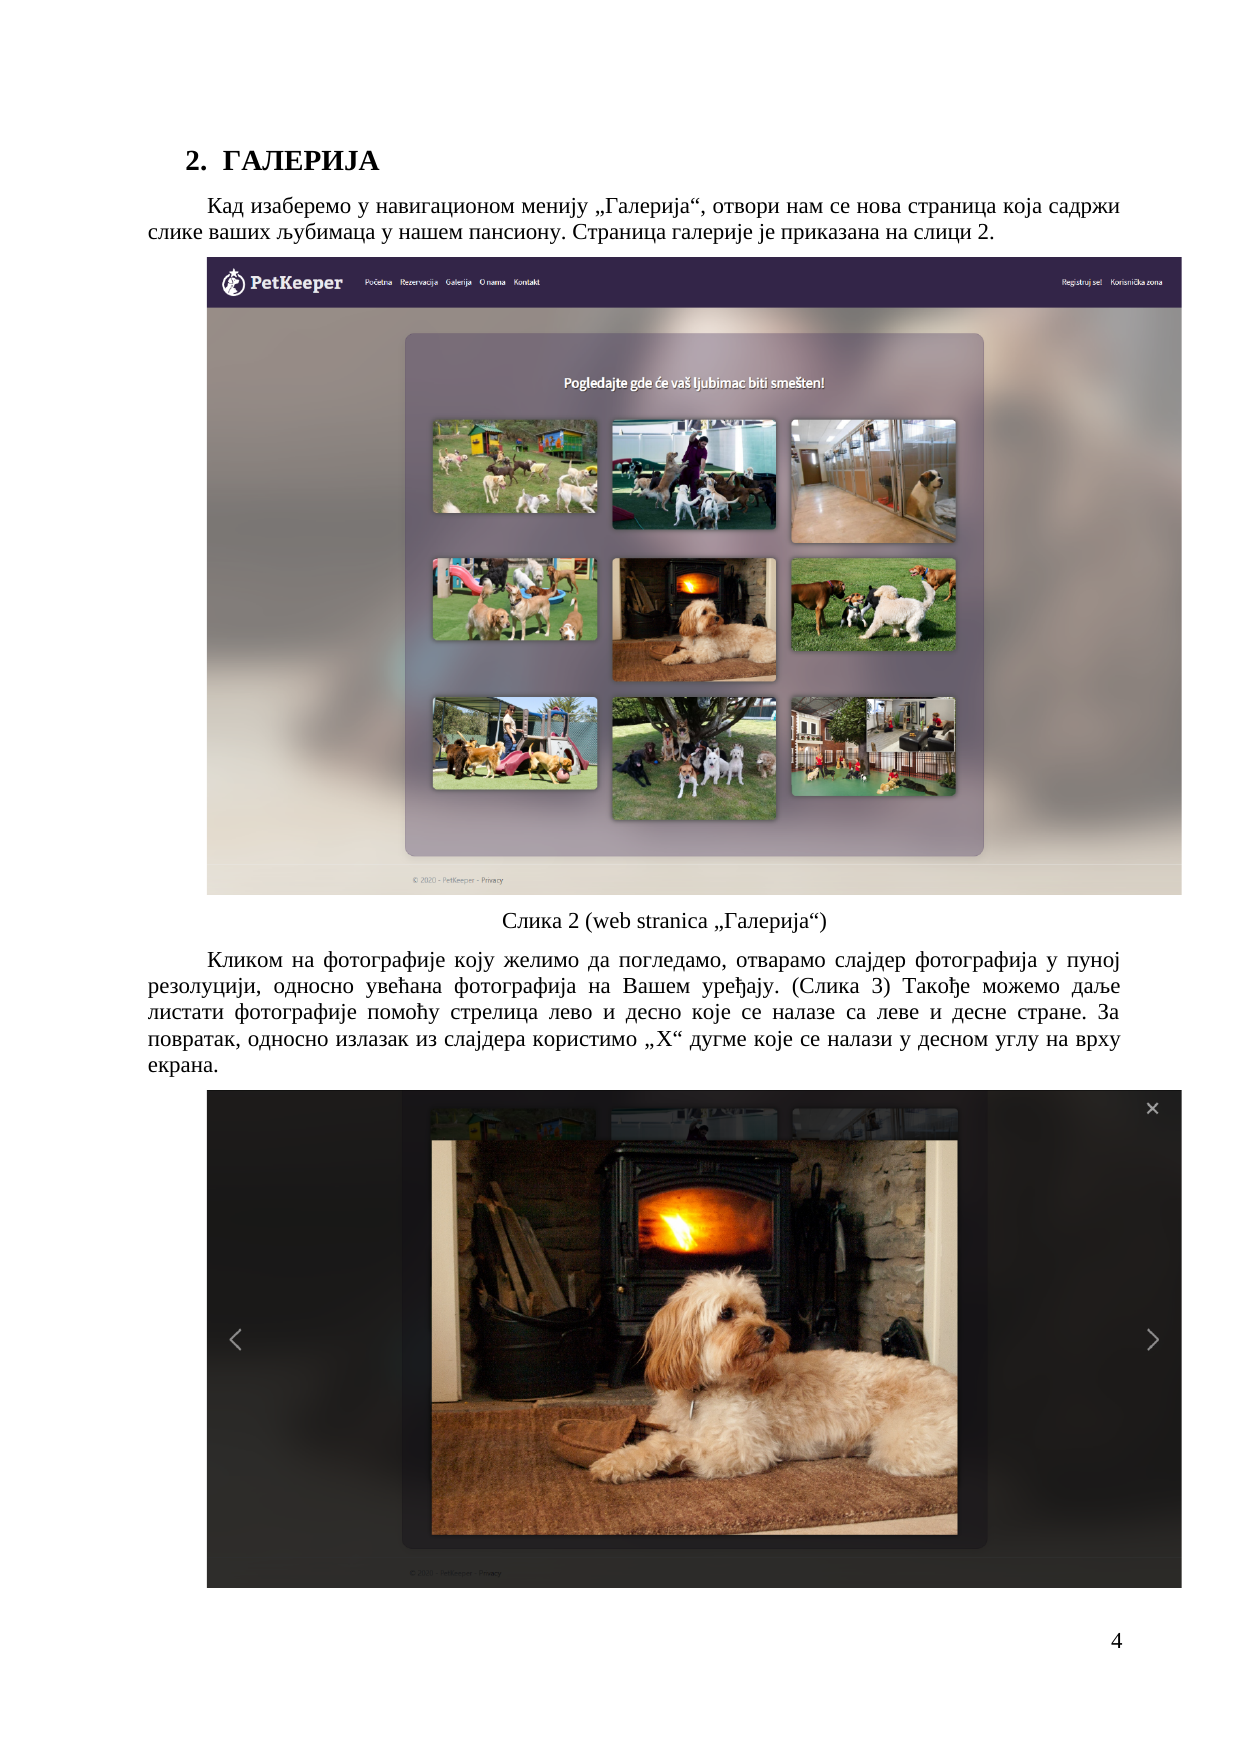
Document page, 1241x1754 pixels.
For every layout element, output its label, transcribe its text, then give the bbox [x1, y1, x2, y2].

subtitle Галерија [185, 143, 1122, 177]
picture [206, 257, 1182, 895]
text Кликом на фотографије коју желимо да погледамо, отварамо слајдер фотографија у пуној резолуцији, односно увећана фотографија на Вашем уређају. (Слика 3) Такође можемо даље листати фотографије помоћу стрелица лево и десно које се налазе са леве и десне стране. За повратак, односно излазак из слајдера користимо „X“ дугме које се налази у десном углу на врху екрана. [148, 946, 1122, 1077]
picture [206, 1090, 1182, 1588]
text Слика 2 (web stranica „Галерија“) [148, 907, 1122, 933]
text Кад изаберемо у навигационом менију „Галерија“, отвори нам се нова страница која садржи слике ваших љубимаца у нашем пансиону. Страница галерије је приказана на слици 2. [148, 192, 1122, 244]
